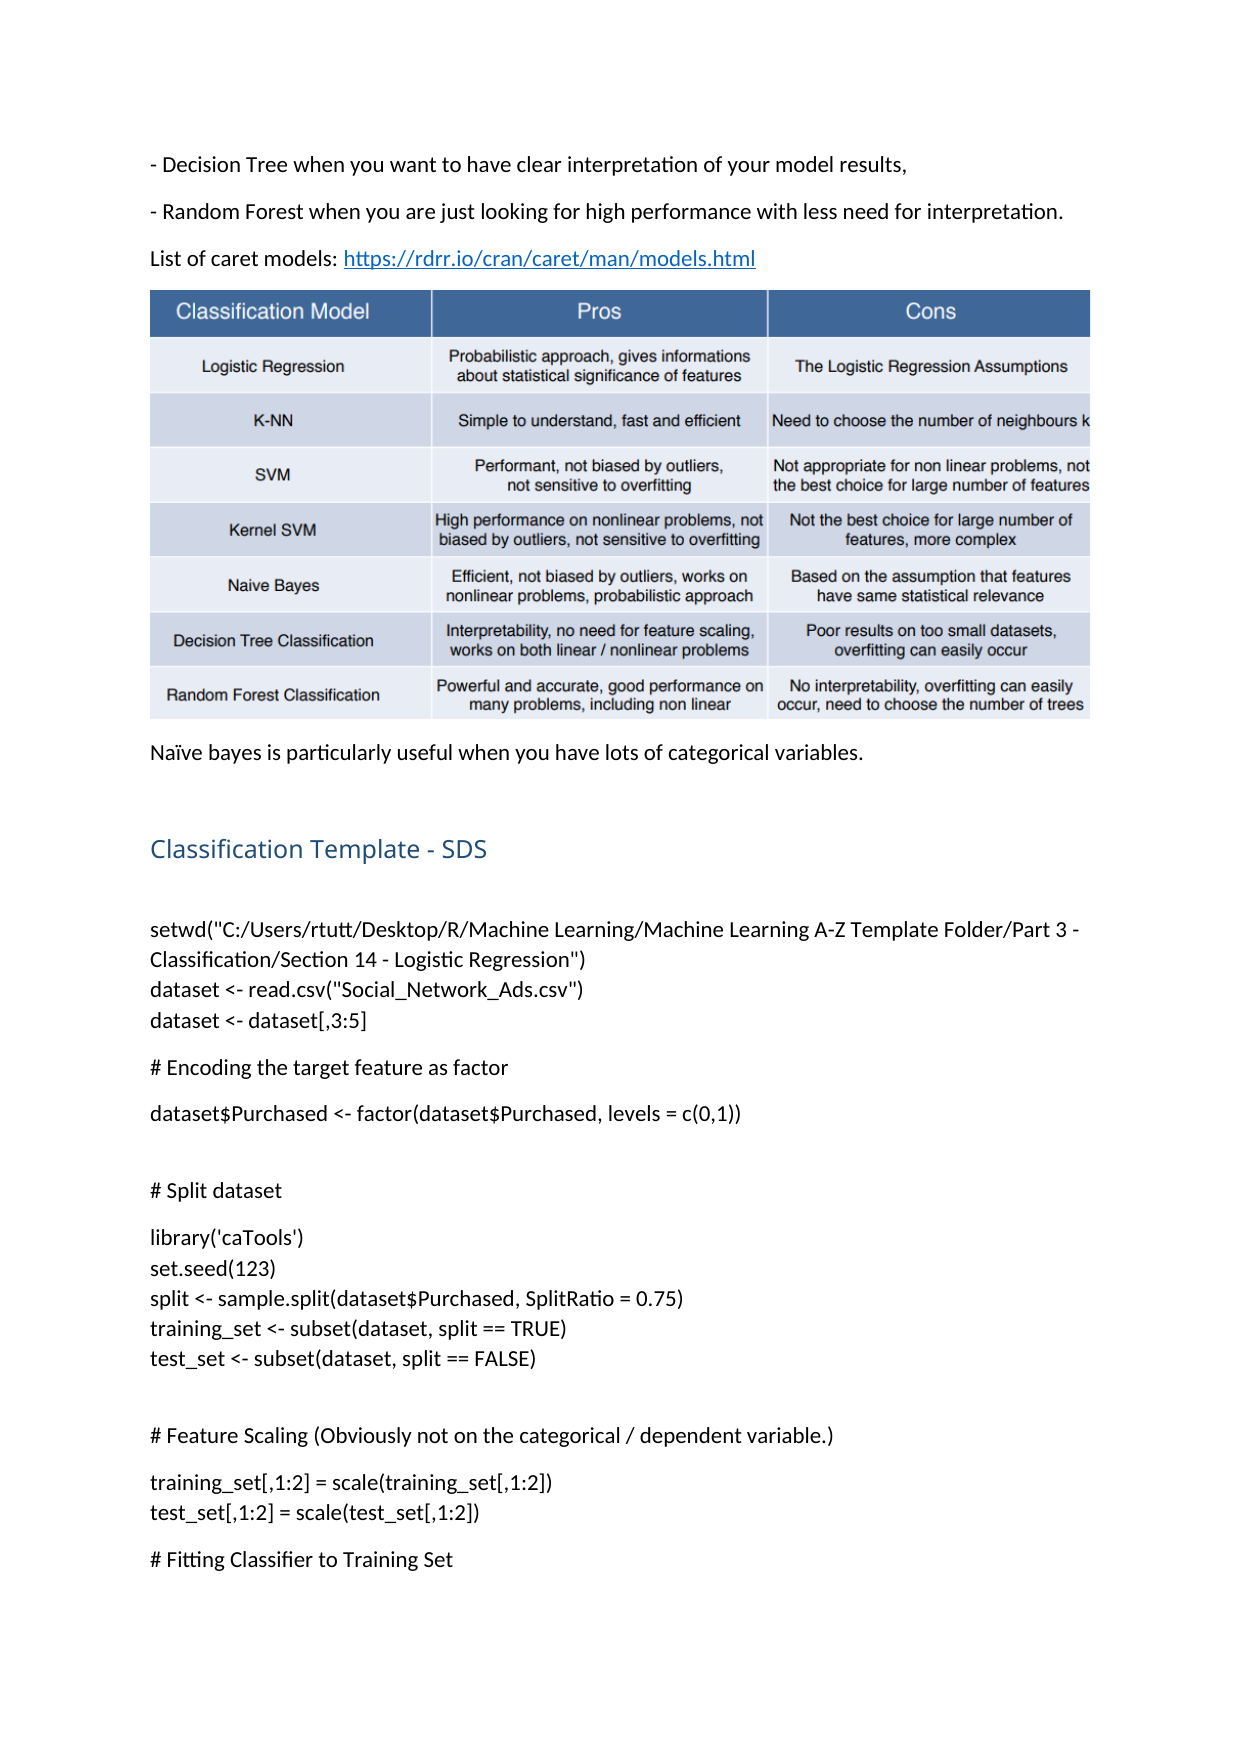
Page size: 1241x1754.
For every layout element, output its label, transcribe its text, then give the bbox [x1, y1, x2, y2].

text List of caret models: https://rdrr.io/cran/caret/man/models.html [150, 244, 1090, 272]
text dataset$Purchased <- factor(dataset$Purchased, levels = c(0,1)) [150, 1099, 1090, 1158]
text # Encoding the target feature as factor [150, 1053, 1090, 1081]
picture [150, 290, 1091, 719]
text setwd("C:/Users/rtutt/Desktop/R/Machine Learning/Machine Learning A-Z Template Folder/Part 3 - Classification/Section 14 - Logistic Regression") dataset <- read.csv("Social_Network_Ads.csv") dataset <- dataset[,3:5] [150, 915, 1090, 1034]
subtitle Classification Template - SDS [150, 831, 1090, 866]
text - Decision Tree when you want to have clear interpretation of your model results, [150, 150, 1090, 178]
text library('caTools') set.seed(123) split <- sample.split(dataset$Purchased, SplitRatio = 0.75) training_set <- subset(dataset, split == TRUE) test_set <- subset(dataset, split == FALSE) [150, 1223, 1090, 1402]
text training_set[,1:2] = scale(training_set[,1:2]) test_set[,1:2] = scale(test_set[,1:2]) [150, 1468, 1090, 1526]
text # Split dataset [150, 1177, 1090, 1204]
text # Feature Scaling (Obviously not on the categorical / dependent variable.) [150, 1421, 1090, 1449]
text Naïve bayes is particularly useful when you have lots of categorical variables. [150, 738, 1090, 766]
text # Fitting Classifier to Training Set [150, 1545, 1090, 1573]
text - Random Forest when you are just looking for high performance with less need for interpretation. [150, 197, 1090, 225]
